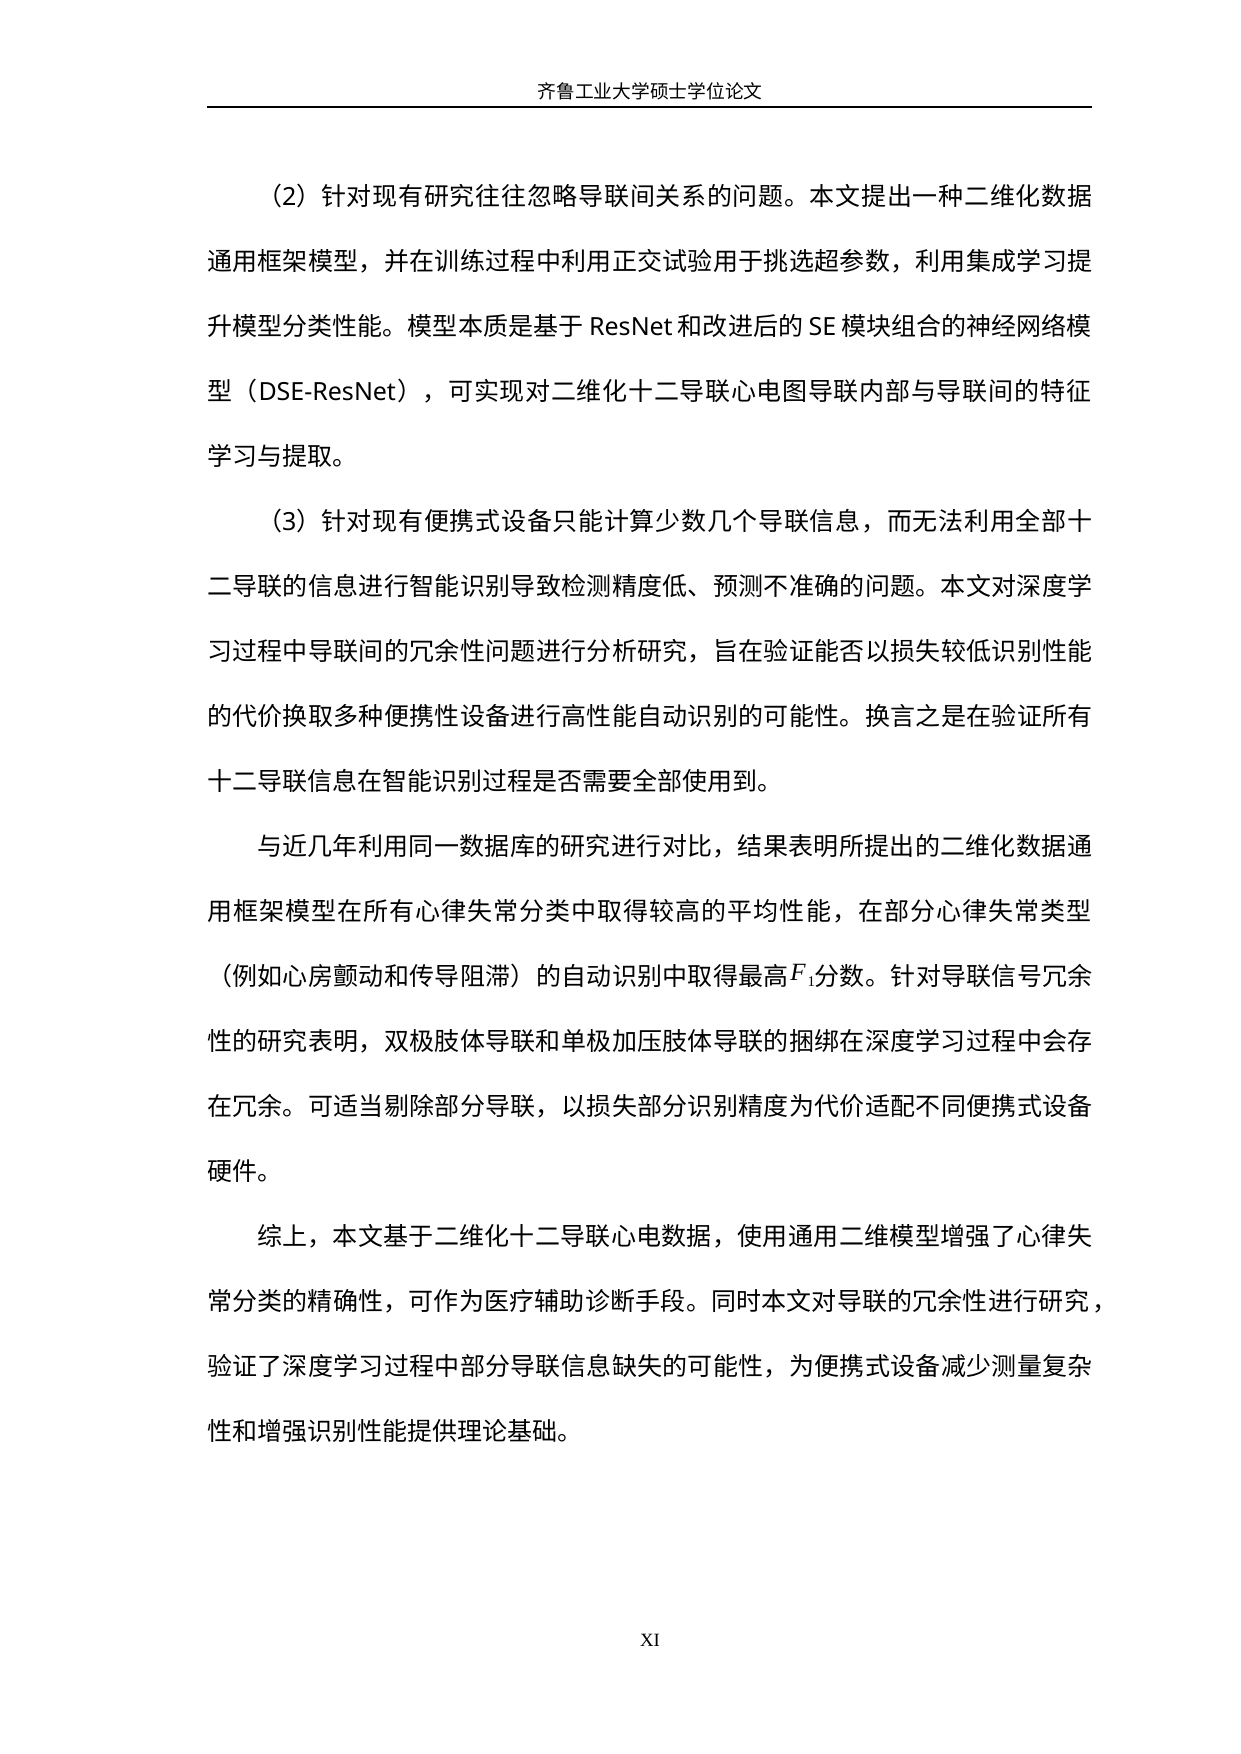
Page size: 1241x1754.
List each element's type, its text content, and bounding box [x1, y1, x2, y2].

list 综上，本文基于二维化十二导联心电数据，使用通用二维模型增强了心律失常分类的精确性，可作为医疗辅助诊断手段。同时本文对导联的冗余性进行研究，验证了深度学习过程中部分导联信息缺失的可能性，为便携式设备减少测量复杂性和增强识别性能提供理论基础。 [207, 1202, 1092, 1462]
list 针对现有便携式设备只能计算少数几个导联信息，而无法利用全部十二导联的信息进行智能识别导致检测精度低、预测不准确的问题。本文对深度学习过程中导联间的冗余性问题进行分析研究，旨在验证能否以损失较低识别性能的代价换取多种便携性设备进行高性能自动识别的可能性。换言之是在验证所有十二导联信息在智能识别过程是否需要全部使用到。 [207, 487, 1092, 812]
list 针对现有研究往往忽略导联间关系的问题。本文提出一种二维化数据通用框架模型，并在训练过程中利用正交试验用于挑选超参数，利用集成学习提升模型分类性能。模型本质是基于ResNet和改进后的SE模块组合的神经网络模型（DSE-ResNet），可实现对二维化十二导联心电图导联内部与导联间的特征学习与提取。 [207, 162, 1092, 487]
list 与近几年利用同一数据库的研究进行对比，结果表明所提出的二维化数据通用框架模型在所有心律失常分类中取得较高的平均性能，在部分心律失常类型（例如心房颤动和传导阻滞）的自动识别中取得最高分数。针对导联信号冗余性的研究表明，双极肢体导联和单极加压肢体导联的捆绑在深度学习过程中会存在冗余。可适当剔除部分导联，以损失部分识别精度为代价适配不同便携式设备硬件。 [207, 812, 1092, 1202]
